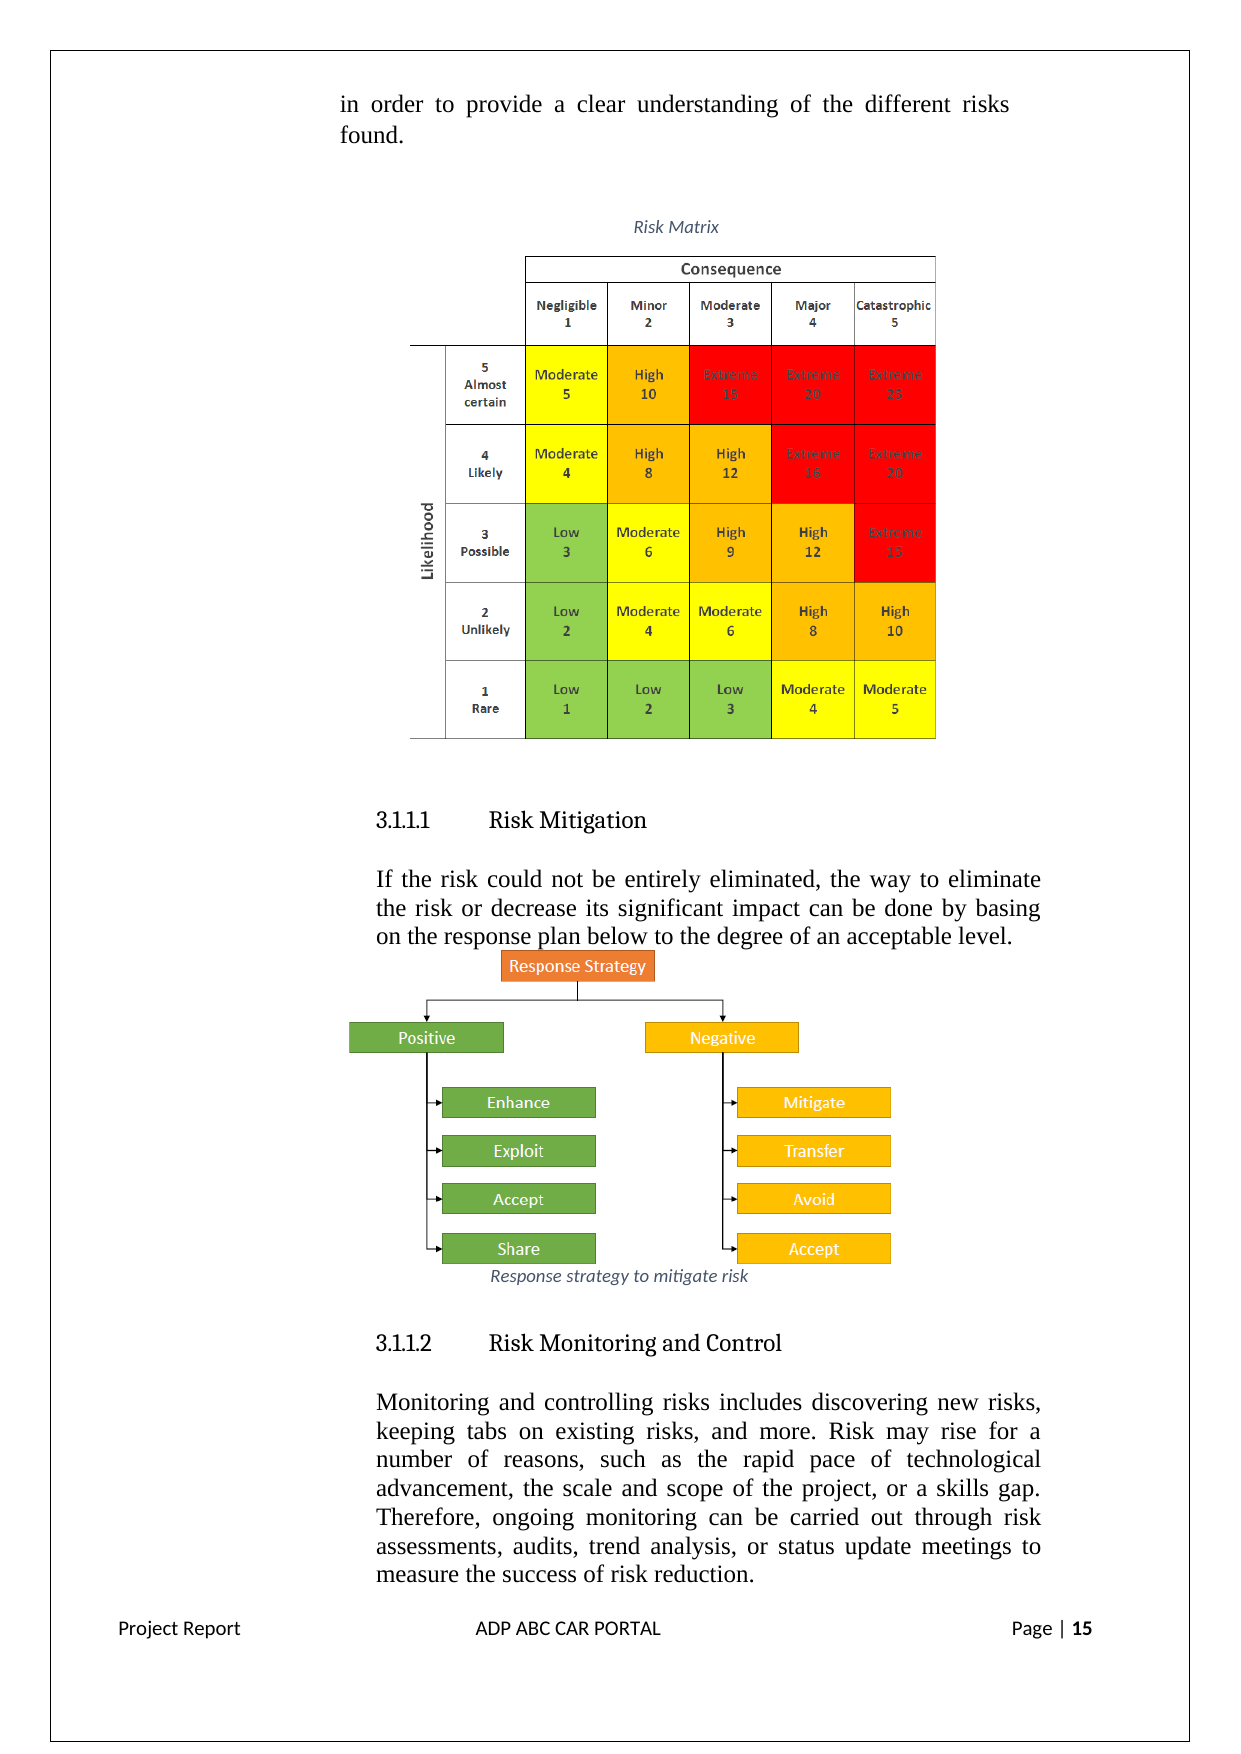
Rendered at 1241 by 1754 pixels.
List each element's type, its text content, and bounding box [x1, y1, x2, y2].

text If the risk could not be entirely eliminated, the way to eliminate the risk or decrease its significant impact can be done by basing on the response plan below to the degree of an acceptable level. [376, 864, 1042, 950]
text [339, 89, 1010, 148]
picture [410, 256, 936, 739]
text Monitoring and controlling risks includes discovering new risks, keeping tabs on existing risks, and more. Risk may rise for a number of reasons, such as the rapid pace of technological advancement, the scale and scope of the project, or a skills gap. Therefore, ongoing monitoring can be carried out through risk assessments, audits, trend analysis, or status update meetings to measure the success of risk reduction. [376, 1387, 1042, 1588]
text Risk Matrix [339, 215, 1010, 238]
list Risk Monitoring and Control [376, 1329, 1122, 1358]
picture [349, 950, 891, 1264]
list Risk Mitigation [376, 806, 1122, 835]
text Response strategy to mitigate risk [230, 1264, 1010, 1287]
